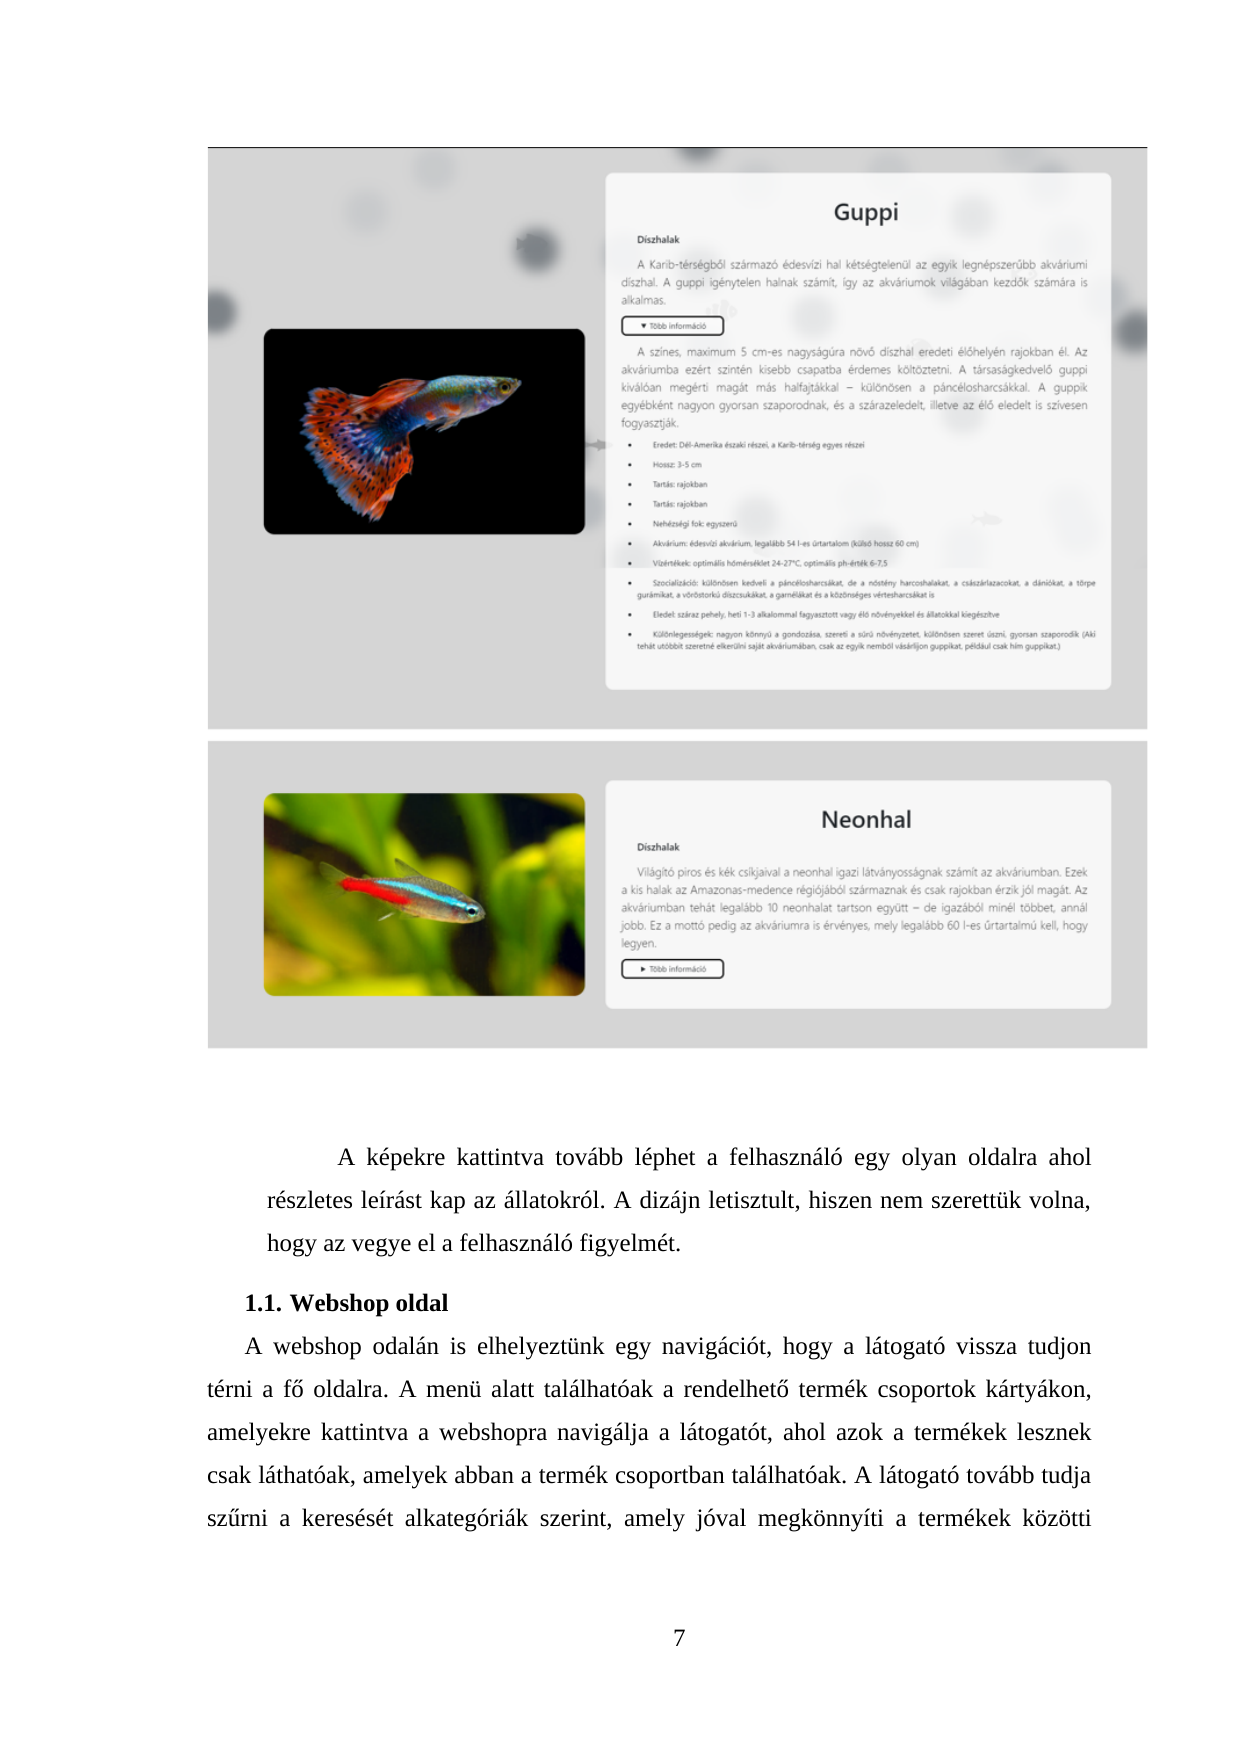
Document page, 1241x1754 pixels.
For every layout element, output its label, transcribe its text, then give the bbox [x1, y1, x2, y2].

picture [206, 147, 1147, 1057]
text A képekre kattintva tovább léphet a felhasználó egy olyan oldalra ahol részletes leírást kap az állatokról. A dizájn letisztult, hiszen nem szerettük volna, hogy az vegye el a felhasználó figyelmét. [267, 1142, 1092, 1257]
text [207, 1331, 1092, 1532]
subtitle Webshop oldal [244, 1288, 1092, 1317]
